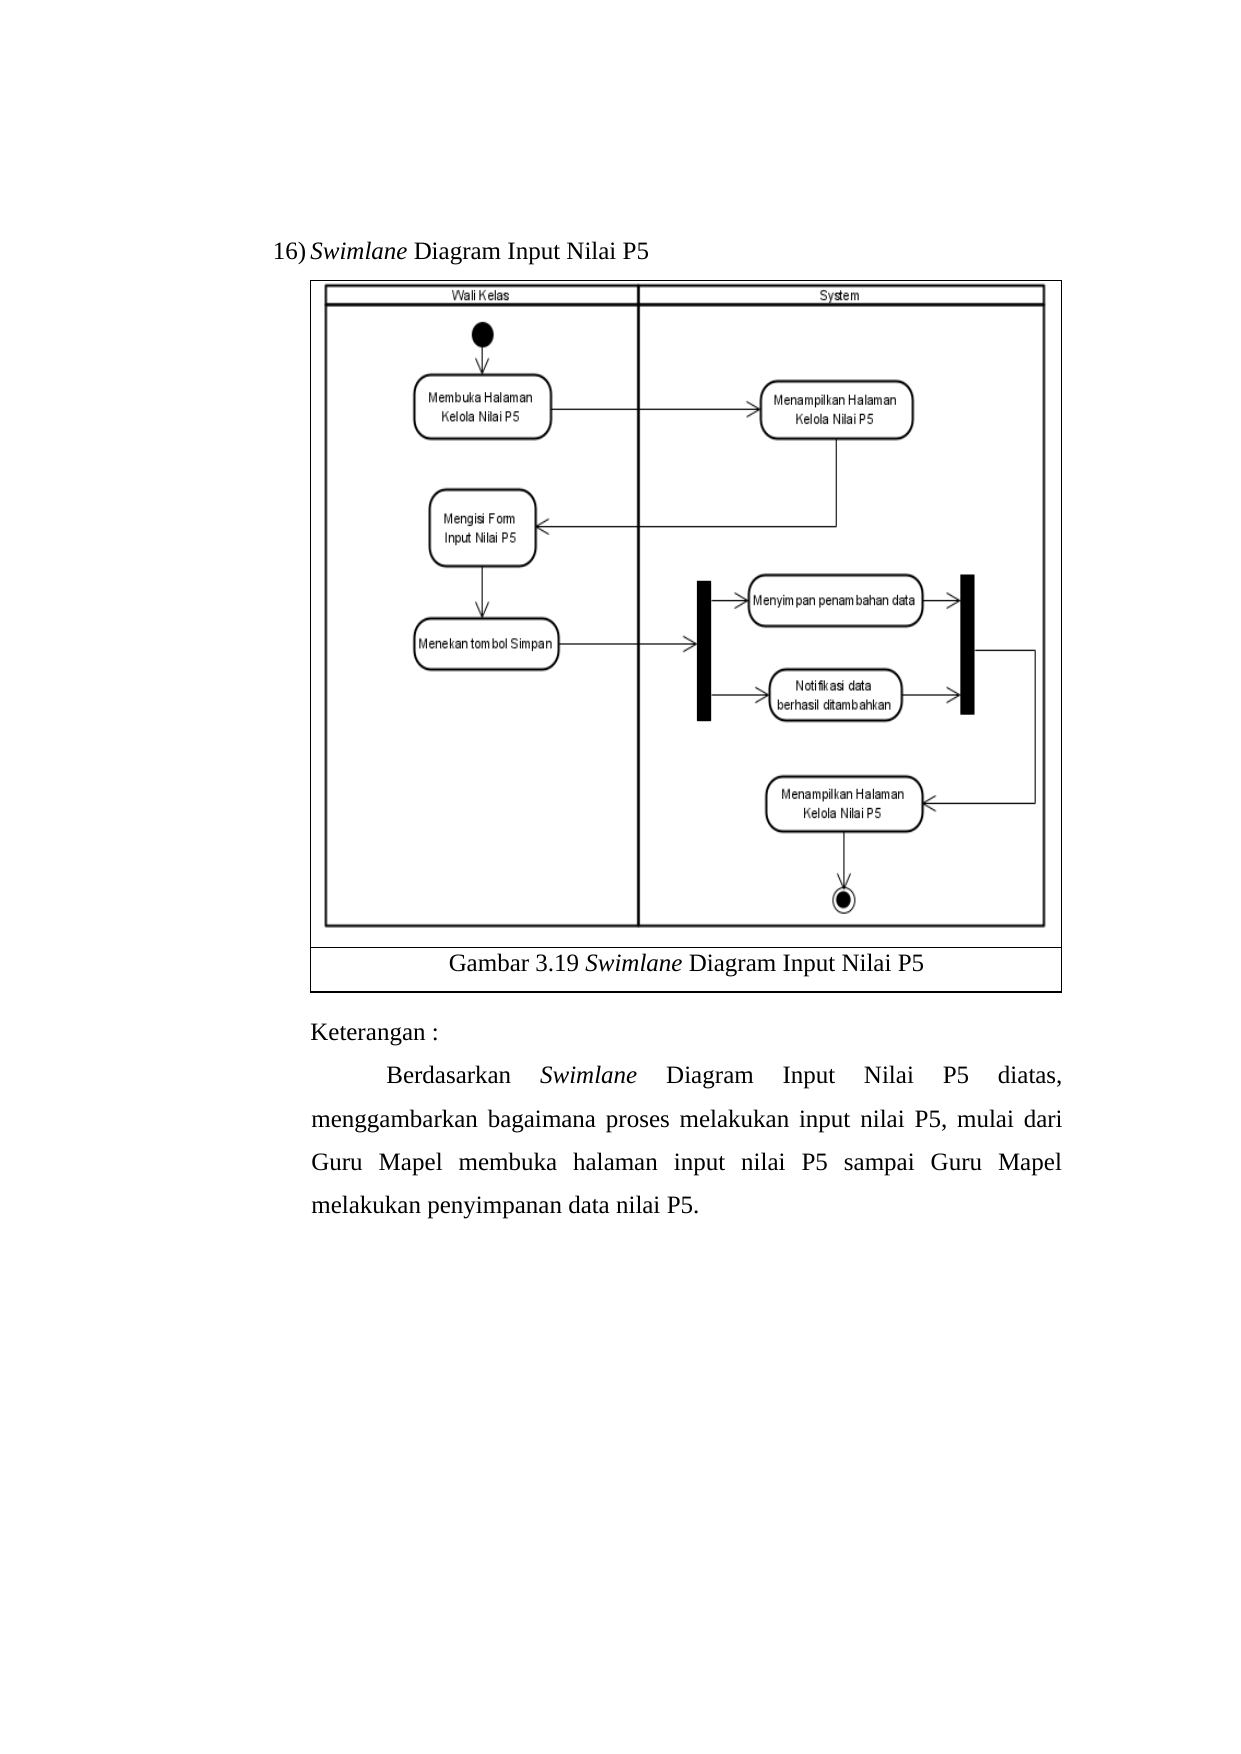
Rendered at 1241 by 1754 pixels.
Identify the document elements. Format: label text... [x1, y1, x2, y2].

list Keterangan : [310, 1017, 1063, 1046]
list Swimlane Diagram Input Nilai P5 [273, 236, 1063, 265]
list Berdasarkan Swimlane Diagram Input Nilai P5 diatas, menggambarkan bagaimana proses melakukan input nilai P5, mulai dari Guru Mapel membuka halaman input nilai P5 sampai Guru Mapel melakukan penyimpanan data nilai P5. [311, 1061, 1063, 1219]
picture [321, 280, 1049, 933]
table_cell Gambar 3.19 Swimlane Diagram Input Nilai P5 [311, 948, 1061, 991]
table_header [311, 281, 1061, 947]
